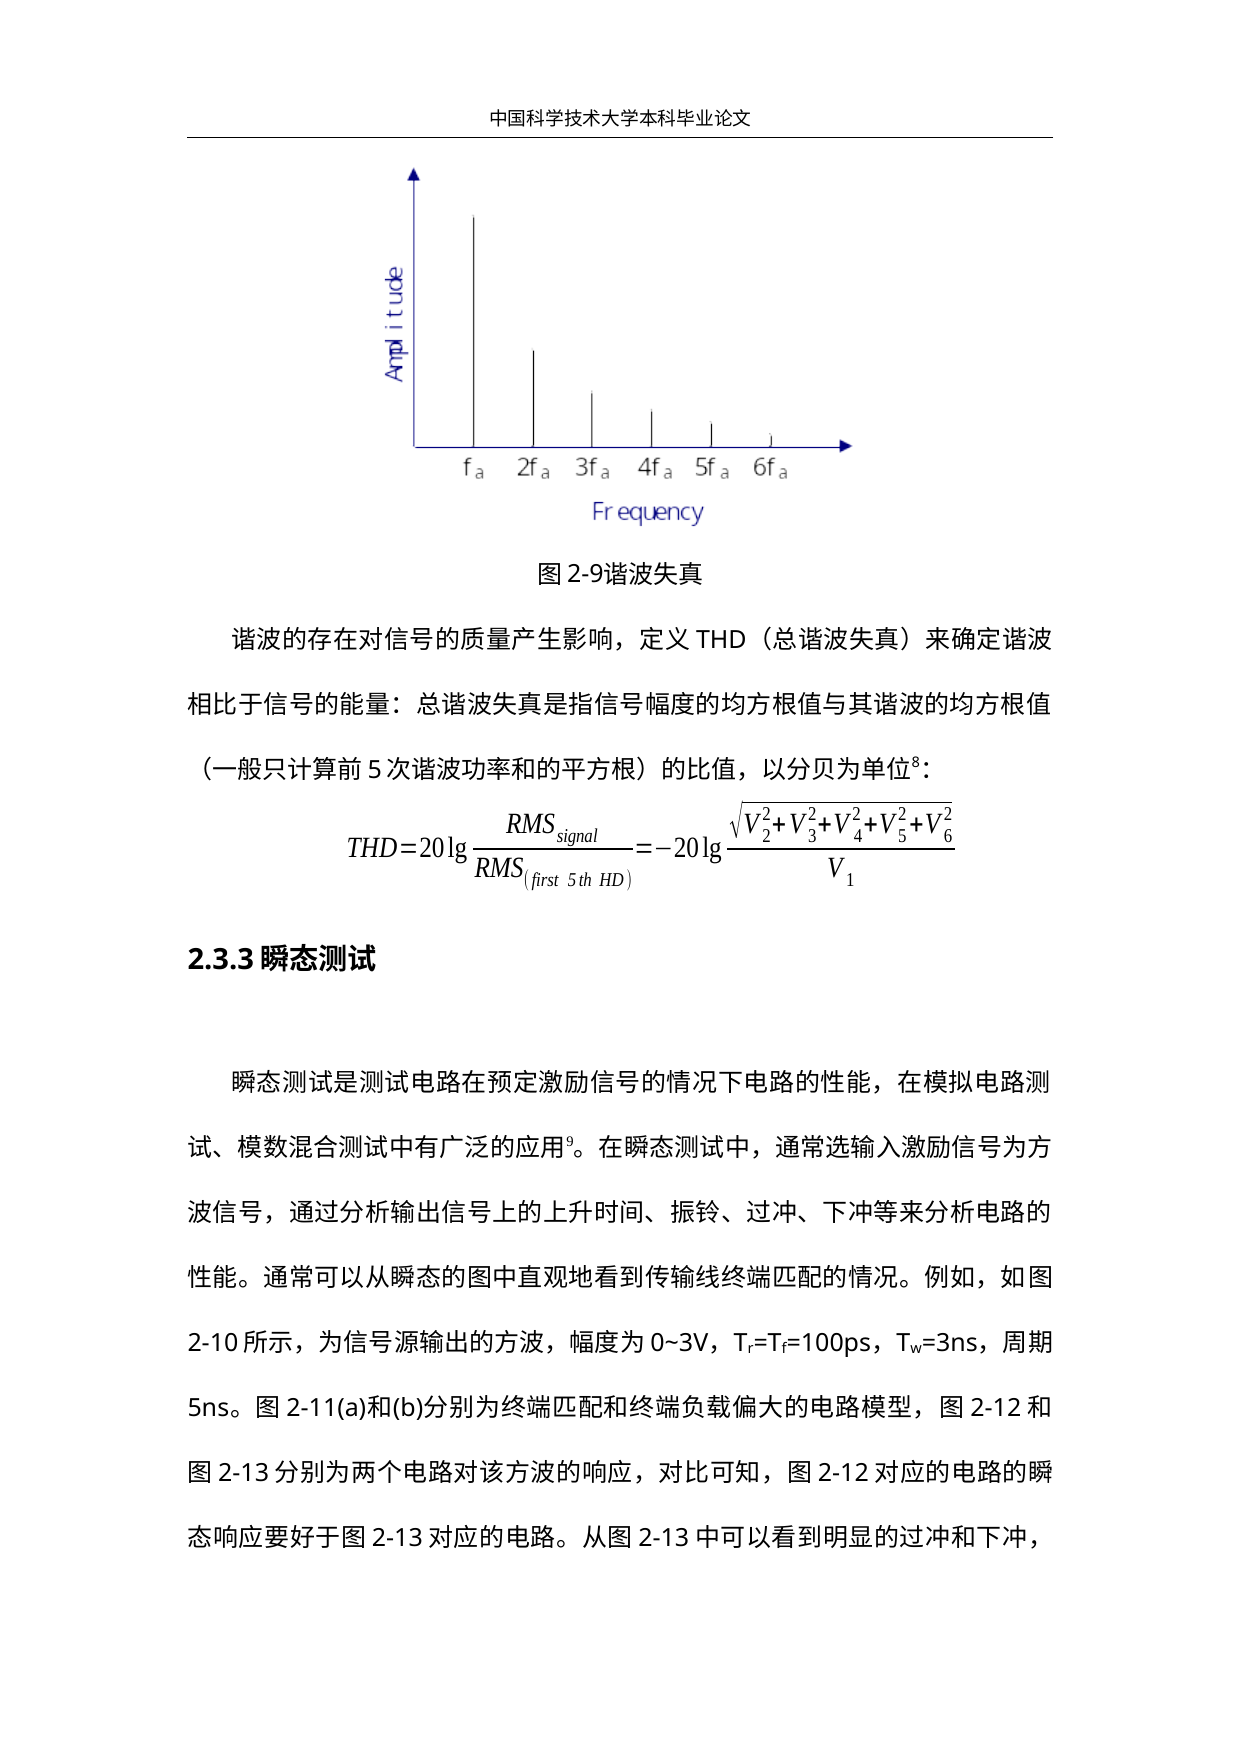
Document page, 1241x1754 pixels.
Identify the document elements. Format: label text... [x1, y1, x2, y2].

text (2-11) [187, 800, 1053, 897]
text 谐波的存在对信号的质量产生影响，定义THD（总谐波失真）来确定谐波相比于信号的能量：总谐波失真是指信号幅度的均方根值与其谐波的均方根值（一般只计算前5次谐波功率和的平方根）的比值，以分贝为单位： [187, 605, 1053, 800]
subtitle 2.3.3瞬态测试 [187, 924, 1053, 989]
text 图2-9谐波失真 [187, 540, 1053, 605]
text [187, 1048, 1053, 1568]
